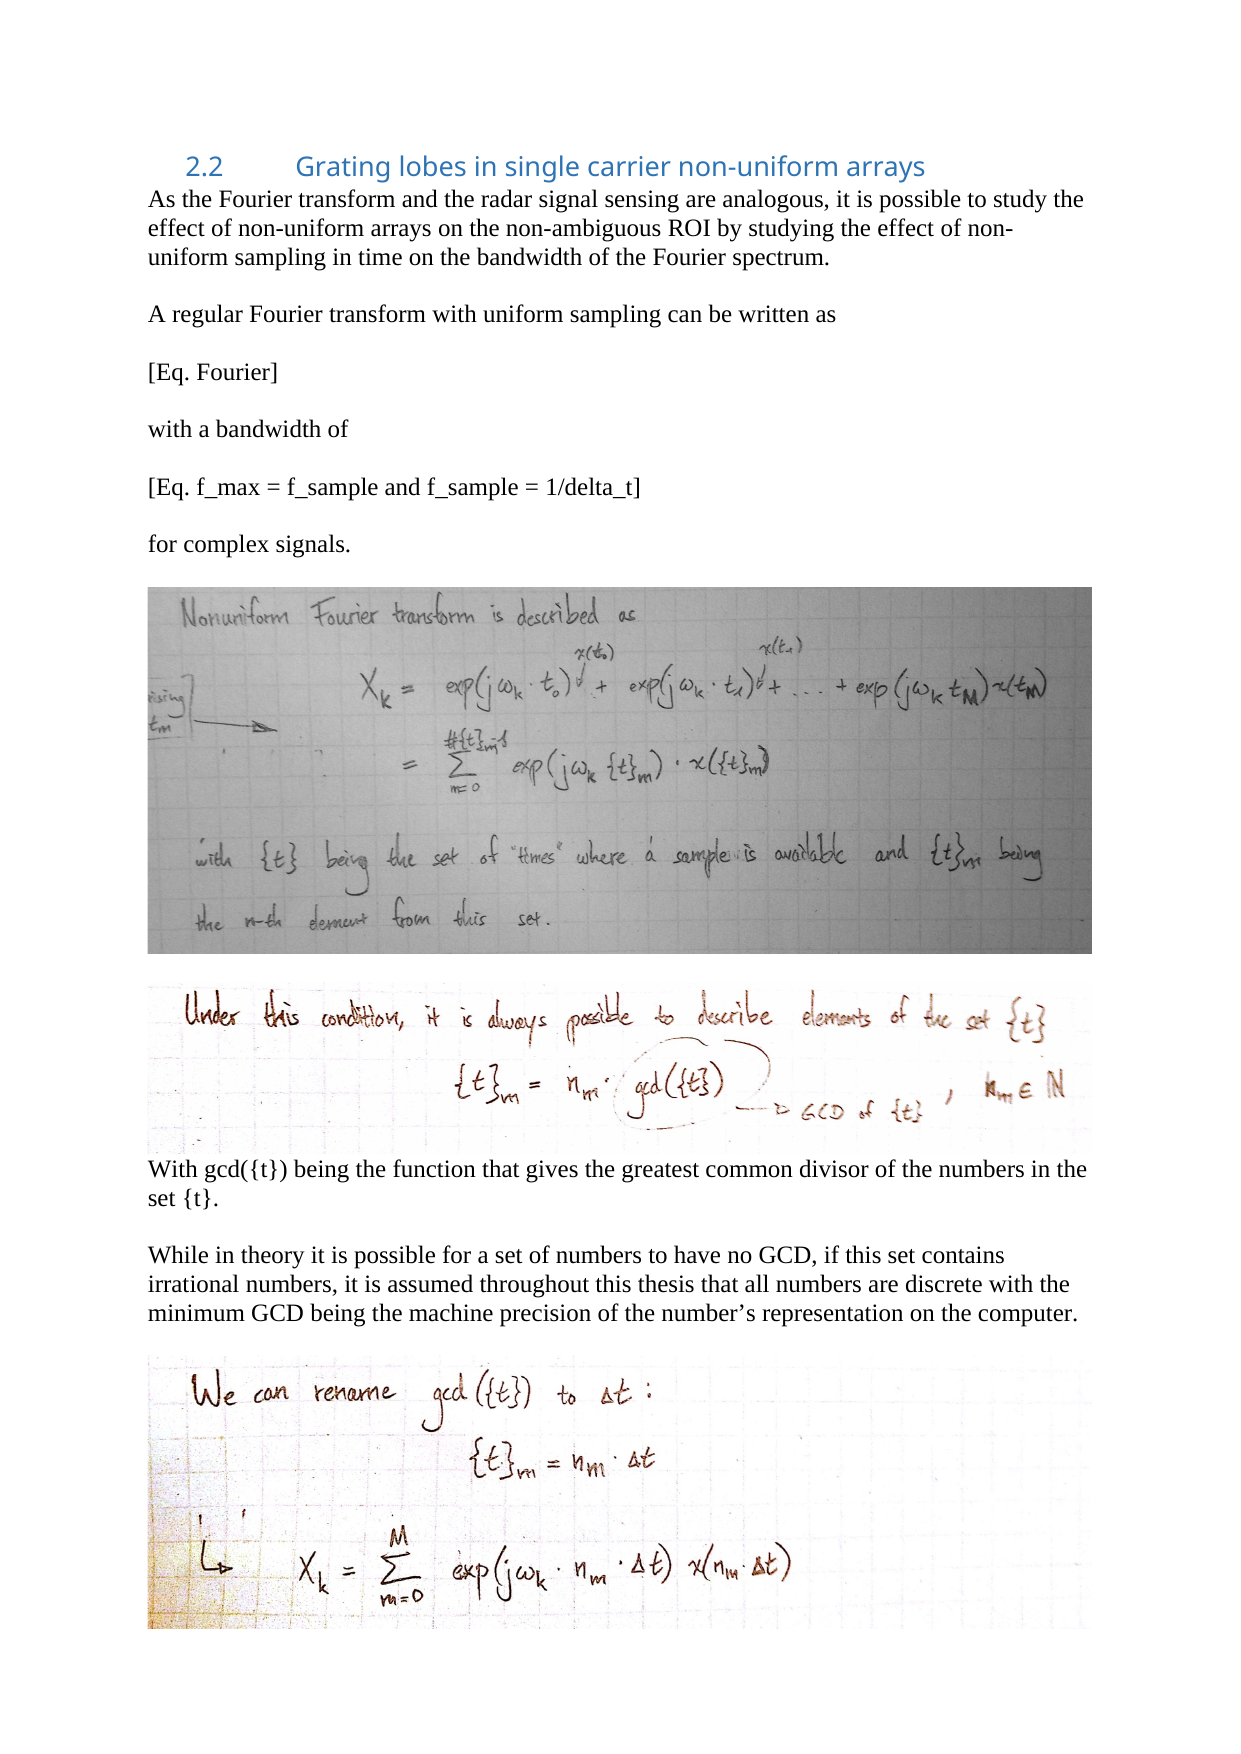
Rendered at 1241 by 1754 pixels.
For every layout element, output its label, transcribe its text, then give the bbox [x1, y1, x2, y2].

picture [147, 1355, 1092, 1629]
text A regular Fourier transform with uniform sampling can be written as [148, 299, 1093, 328]
text As the Fourier transform and the radar signal sensing are analogous, it is possible to study the effect of non-uniform arrays on the non-ambiguous ROI by studying the effect of non-uniform sampling in time on the bandwidth of the Fourier spectrum. [148, 184, 1093, 271]
subtitle Grating lobes in single carrier non-uniform arrays [185, 148, 1093, 184]
picture [147, 982, 1092, 1154]
text [Eq. Fourier] [148, 357, 1093, 386]
text for complex signals. [148, 529, 1093, 558]
text [Eq. f_max = f_sample and f_sample = 1/delta_t] [148, 472, 1093, 501]
picture [147, 587, 1092, 954]
text with a bandwidth of [148, 414, 1093, 443]
text With gcd({t}) being the function that gives the greatest common divisor of the numbers in the set {t}. [148, 1154, 1093, 1212]
text While in theory it is possible for a set of numbers to have no GCD, if this set contains irrational numbers, it is assumed throughout this thesis that all numbers are discrete with the minimum GCD being the machine precision of the number’s representation on the computer. [148, 1240, 1093, 1327]
